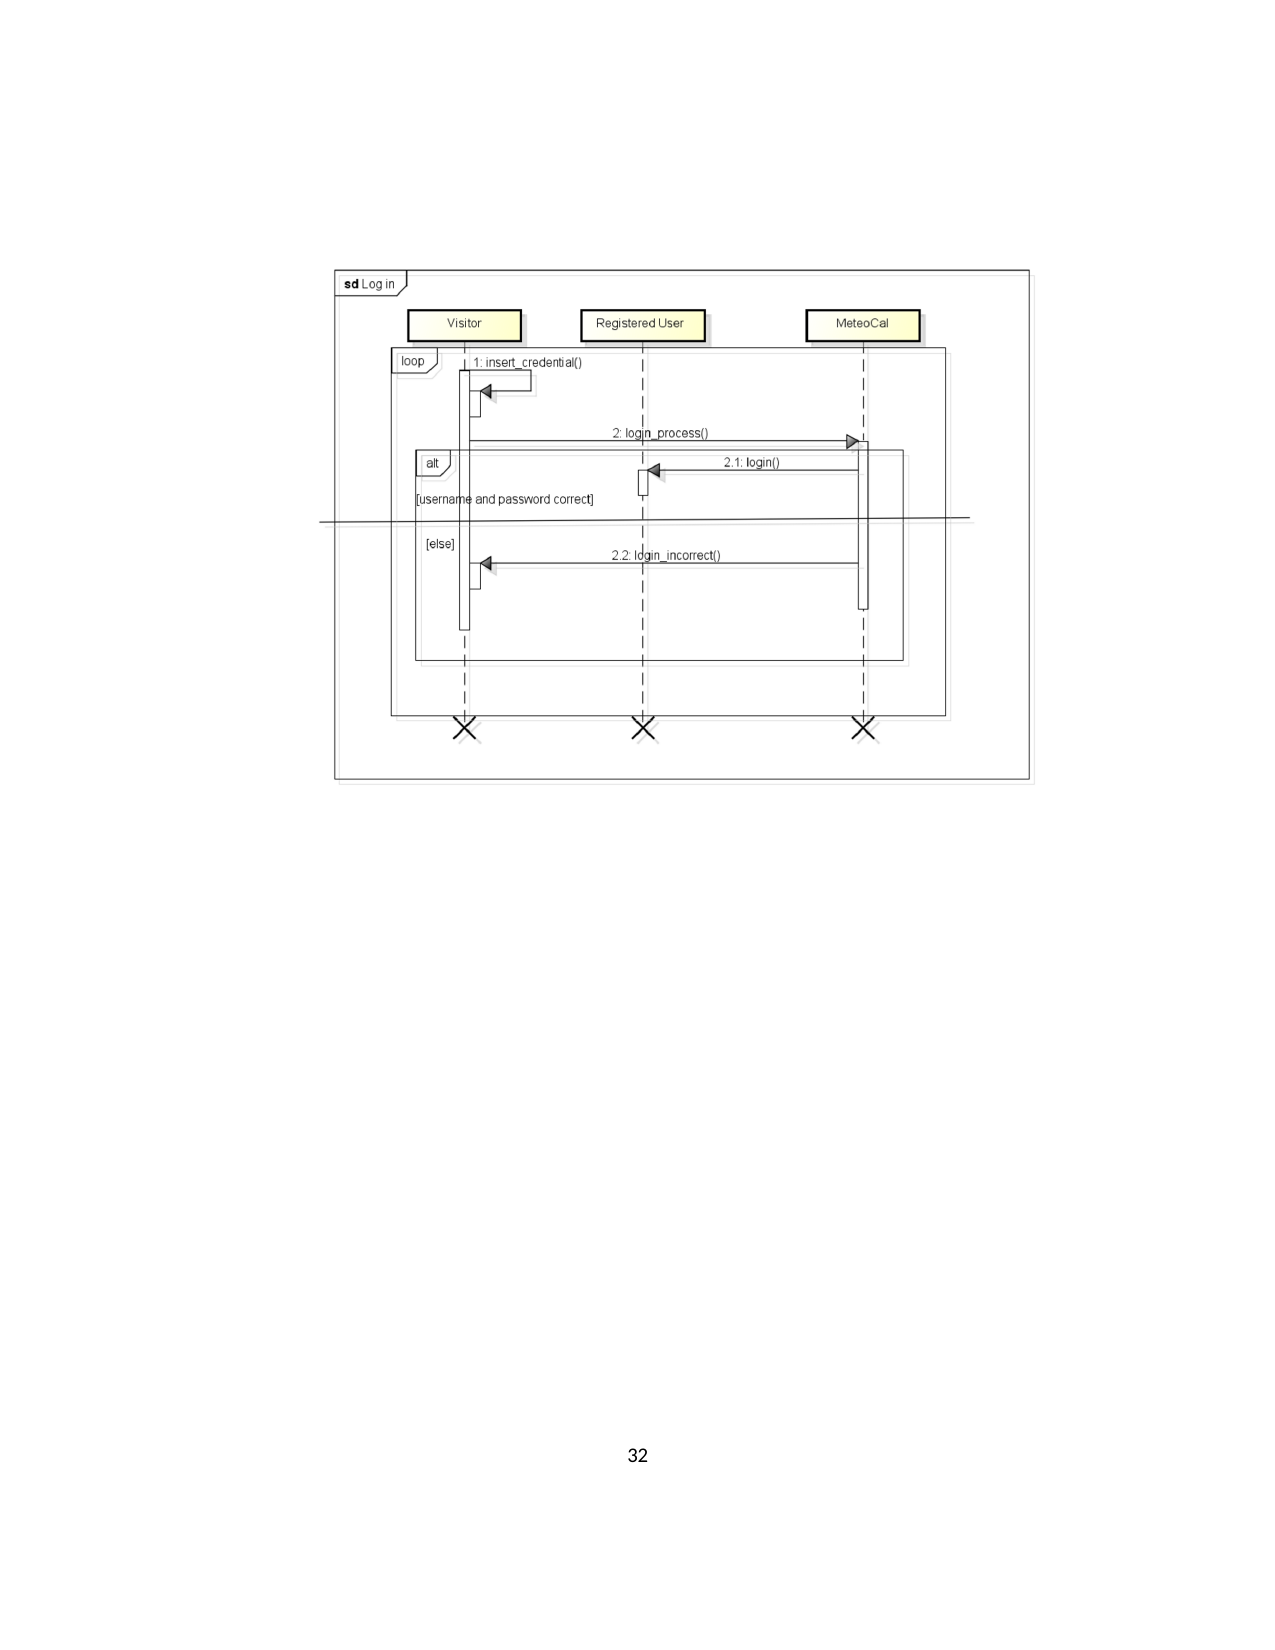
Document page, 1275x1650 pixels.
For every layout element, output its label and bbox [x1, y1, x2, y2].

picture [309, 260, 1039, 789]
